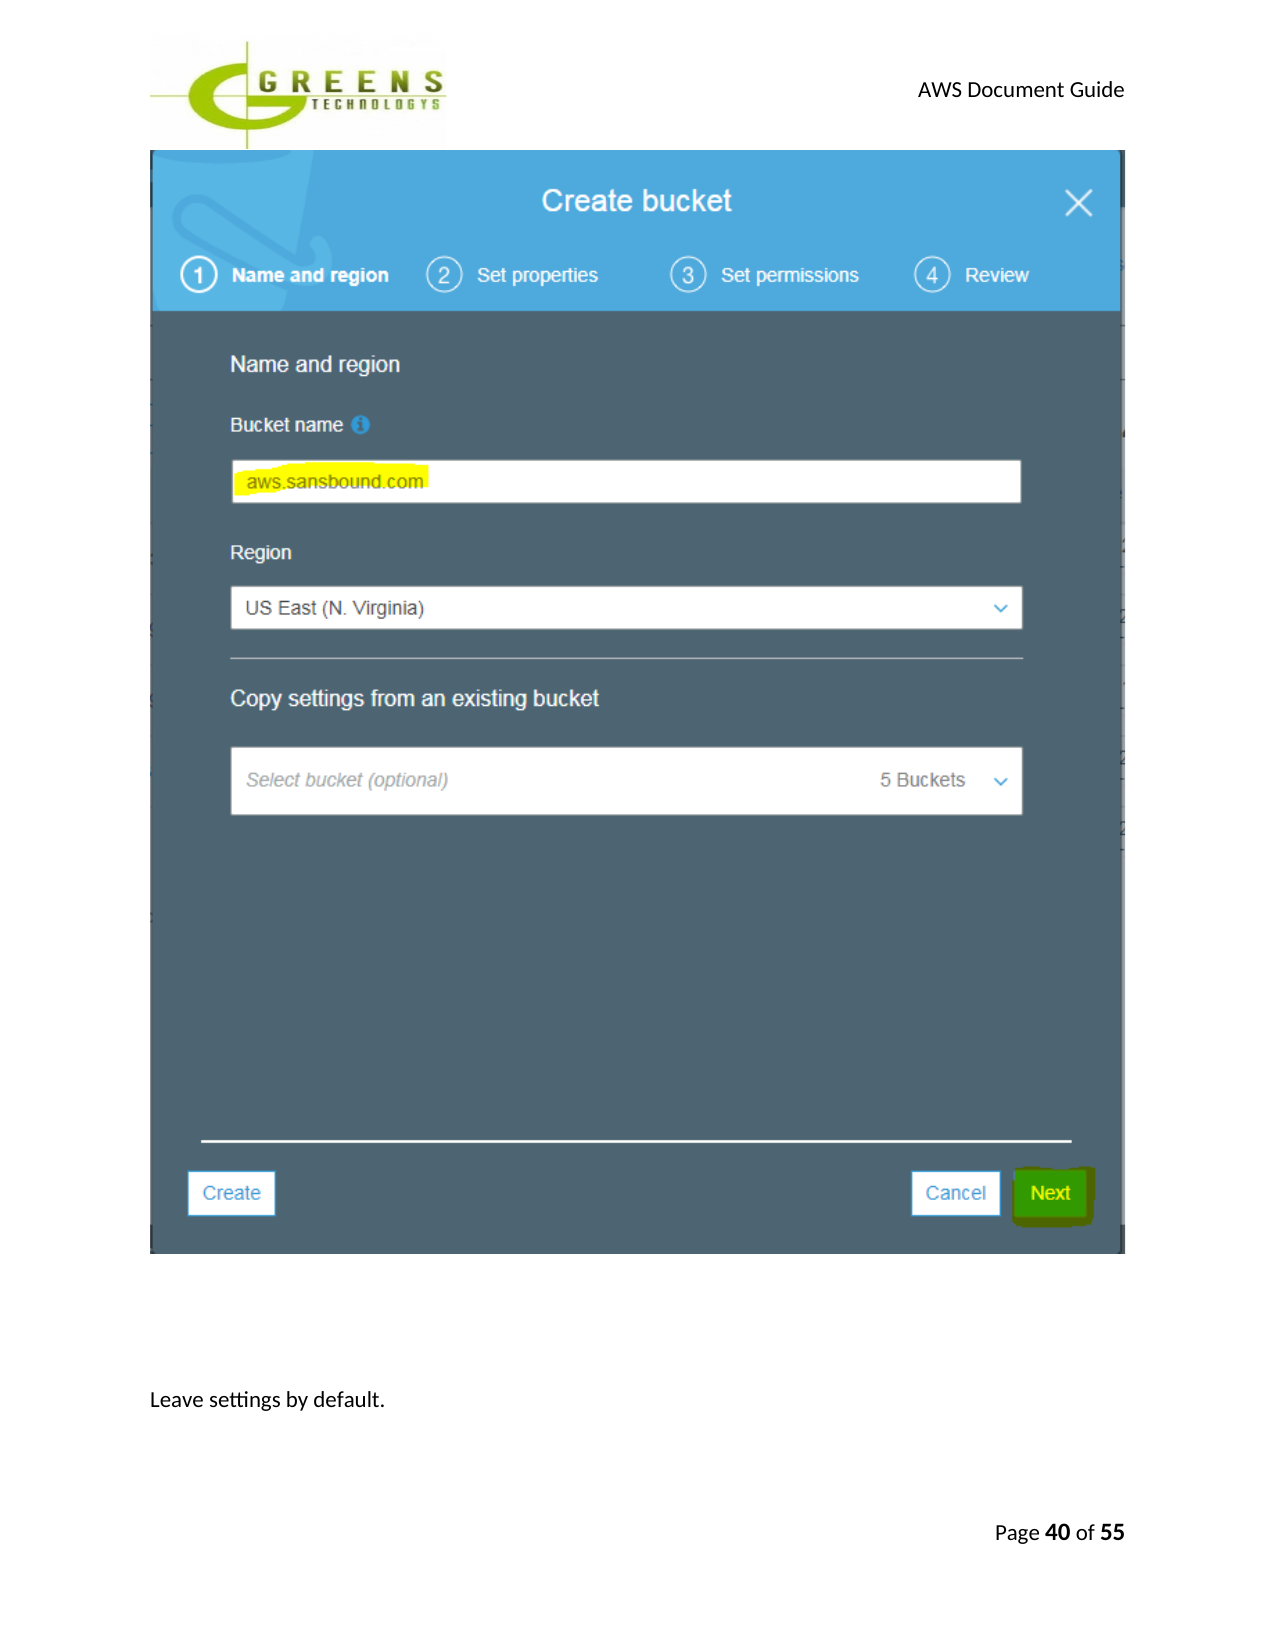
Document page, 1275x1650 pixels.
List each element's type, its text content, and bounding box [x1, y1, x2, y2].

picture [150, 150, 1125, 1254]
picture [150, 33, 447, 149]
text Leave settings by default. [150, 1385, 1125, 1413]
